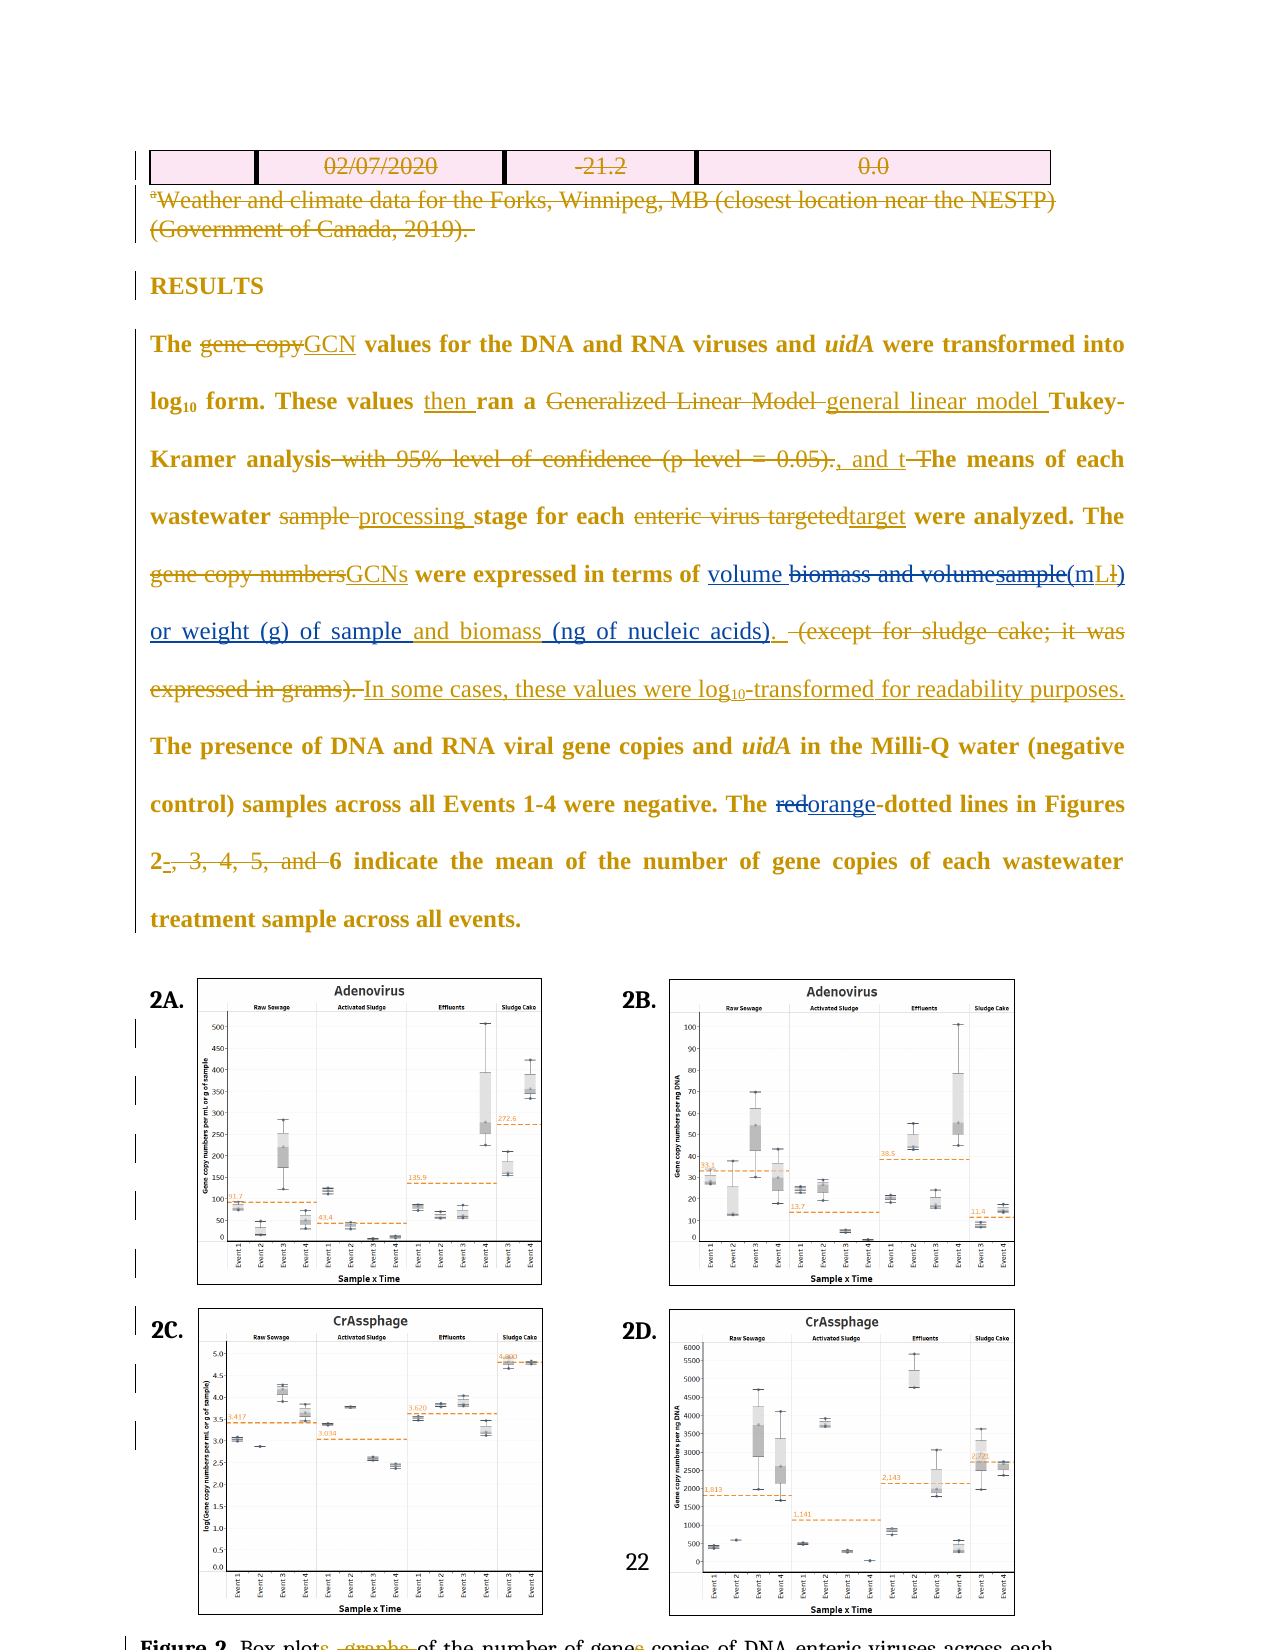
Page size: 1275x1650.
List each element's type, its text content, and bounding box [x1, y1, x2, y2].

text The values for the DNA and RNA viruses and uidA were transformed into log10 form. These values ran a Tukey-Kramer analysishe means of each wastewater stage for each were analyzed. The were expressed in terms of The presence of DNA and RNA viral gene copies and uidA in the Milli-Q water (negative control) samples across all Events 1-4 were negative. The -dotted lines in Figures 26 indicate the mean of the number of gene copies of each wastewater treatment sample across all events. [150, 329, 1125, 933]
picture [670, 1310, 1014, 1615]
text RESULTS [150, 271, 1125, 300]
picture [198, 979, 541, 1284]
picture [199, 1309, 542, 1614]
picture [670, 980, 1014, 1285]
